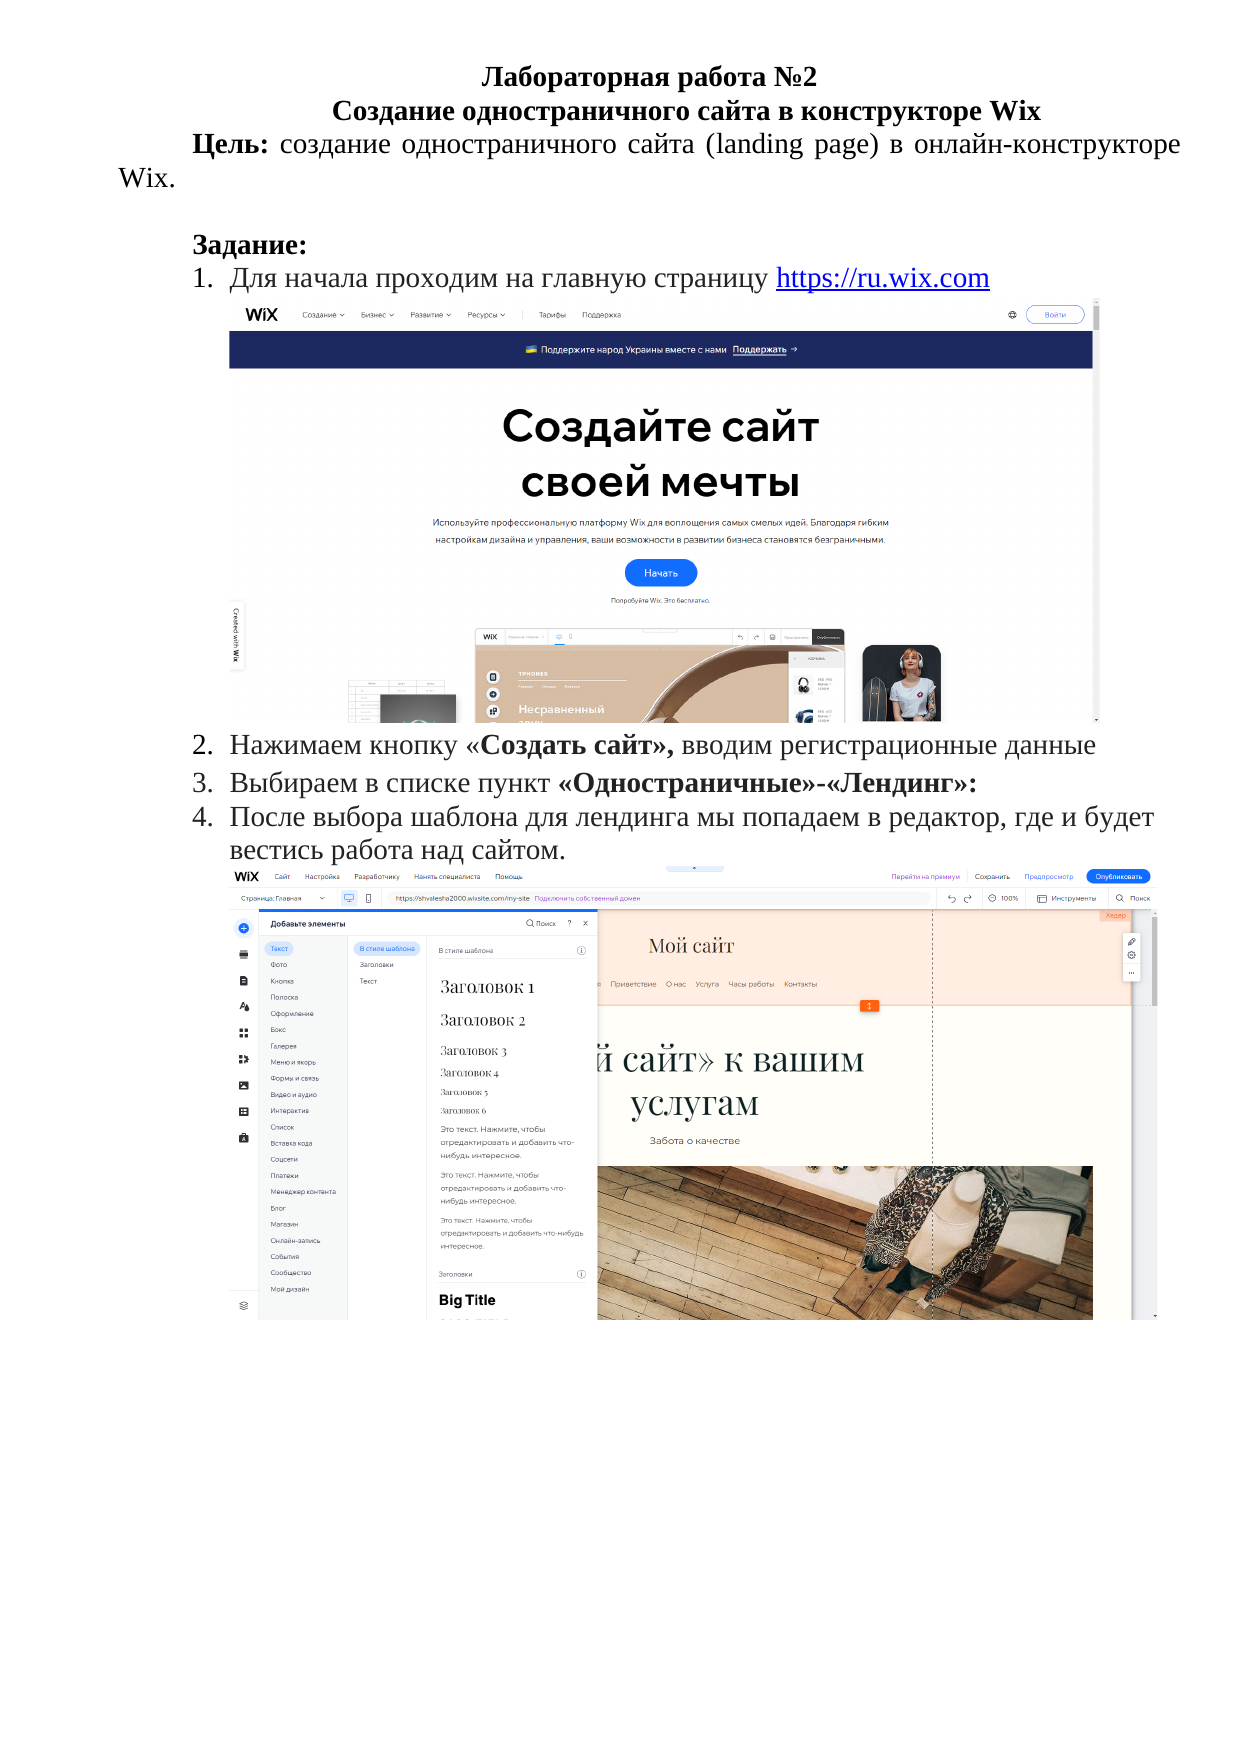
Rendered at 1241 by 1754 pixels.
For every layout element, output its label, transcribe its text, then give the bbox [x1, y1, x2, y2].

text Цель: создание одностраничного сайта (landing page) в онлайн-конструкторе Wix. [118, 126, 1181, 193]
text Создание одностраничного сайта в конструкторе Wix [118, 93, 1181, 126]
list Нажимаем кнопку «Создать сайт», вводим регистрационные данные [192, 727, 1181, 760]
list После выбора шаблона для лендинга мы попадаем в редактор, где и будет вестись работа над сайтом. [192, 799, 1181, 866]
list Выбираем в списке пункт «Одностраничные»-«Лендинг»: [192, 765, 1181, 799]
subtitle Лабораторная работа №2 [118, 59, 1181, 93]
picture [229, 866, 1158, 1320]
list Для начала проходим на главную страницу https://ru.wix.com [192, 260, 1181, 294]
picture [229, 298, 1100, 723]
text Задание: [118, 227, 1181, 260]
